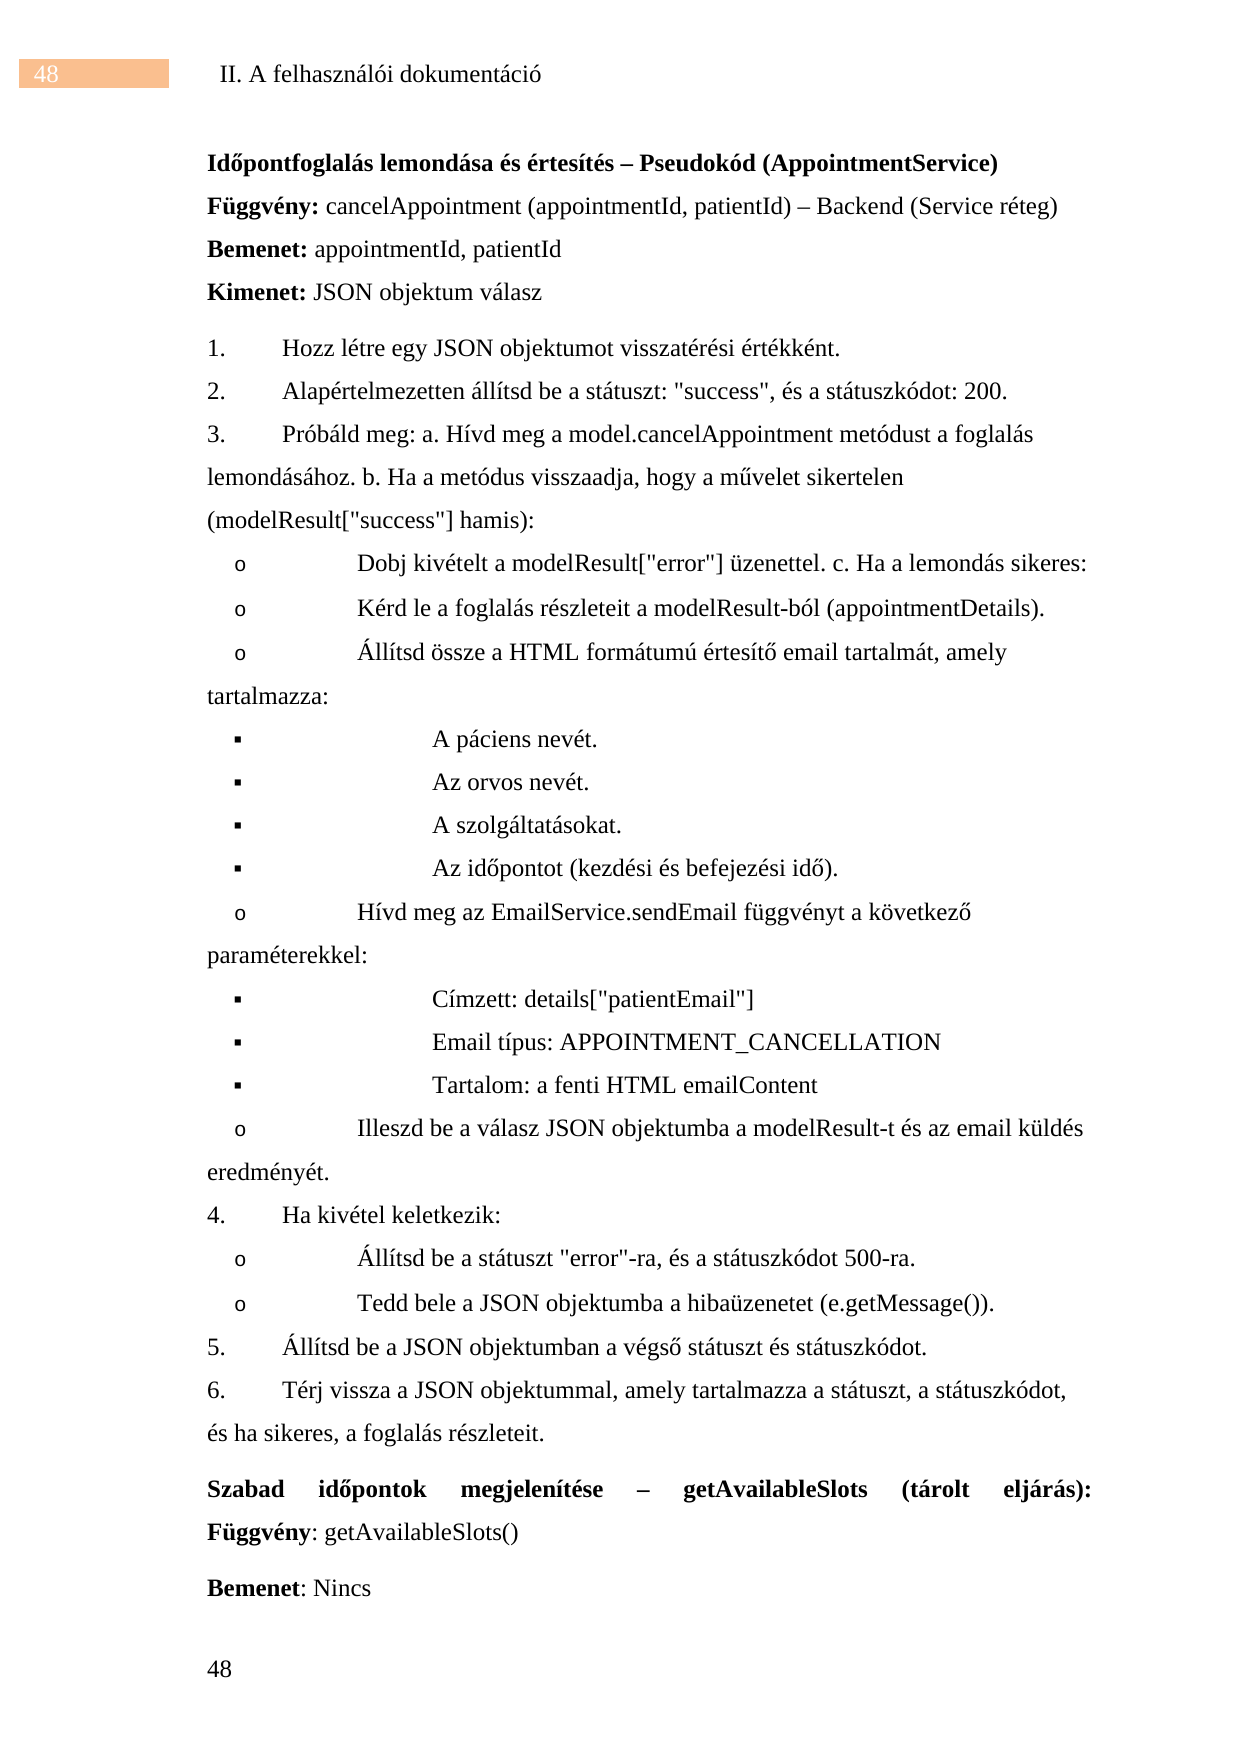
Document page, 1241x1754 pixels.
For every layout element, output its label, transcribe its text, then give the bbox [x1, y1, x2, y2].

list Az időpontot (kezdési és befejezési idő). [207, 853, 1092, 882]
list Alapértelmezetten állítsd be a státuszt: "success", és a státuszkódot: 200. [207, 376, 1092, 404]
list Térj vissza a JSON objektummal, amely tartalmazza a státuszt, a státuszkódot, és ha sikeres, a foglalás részleteit. [207, 1375, 1092, 1447]
list A páciens nevét. [207, 724, 1092, 753]
list Dobj kivételt a modelResult["error"] üzenettel. c. Ha a lemondás sikeres: [207, 548, 1092, 578]
list Hívd meg az EmailService.sendEmail függvényt a következő paraméterekkel: [207, 897, 1092, 969]
list Címzett: details["patientEmail"] [207, 984, 1092, 1012]
list Kérd le a foglalás részleteit a modelResult-ból (appointmentDetails). [207, 593, 1092, 622]
list Illeszd be a válasz JSON objektumba a modelResult-t és az email küldés eredményét. [207, 1113, 1092, 1186]
text Szabad időpontok megjelenítése – getAvailableSlots (tárolt eljárás): Függvény: getAvailableSlots() [207, 1474, 1092, 1546]
list Állítsd be a státuszt "error"-ra, és a státuszkódot 500-ra. [207, 1243, 1092, 1273]
list Ha kivétel keletkezik: [207, 1200, 1092, 1229]
text Időpontfoglalás lemondása és értesítés – Pseudokód (AppointmentService) Függvény: cancelAppointment (appointmentId, patientId) – Backend (Service réteg) Bemenet: appointmentId, patientId Kimenet: JSON objektum válasz [207, 148, 1092, 306]
text Bemenet: Nincs [207, 1573, 1092, 1601]
list Az orvos nevét. [207, 767, 1092, 796]
list Hozz létre egy JSON objektumot visszatérési értékként. [207, 333, 1092, 361]
list Tartalom: a fenti HTML emailContent [207, 1070, 1092, 1099]
list Próbáld meg: a. Hívd meg a model.cancelAppointment metódust a foglalás lemondásához. b. Ha a metódus visszaadja, hogy a művelet sikertelen (modelResult["success"] hamis): [207, 419, 1092, 534]
list Állítsd össze a HTML formátumú értesítő email tartalmát, amely tartalmazza: [207, 637, 1092, 710]
list Email típus: APPOINTMENT_CANCELLATION [207, 1027, 1092, 1056]
list A szolgáltatásokat. [207, 810, 1092, 839]
list Állítsd be a JSON objektumban a végső státuszt és státuszkódot. [207, 1332, 1092, 1361]
list Tedd bele a JSON objektumba a hibaüzenetet (e.getMessage()). [207, 1288, 1092, 1317]
